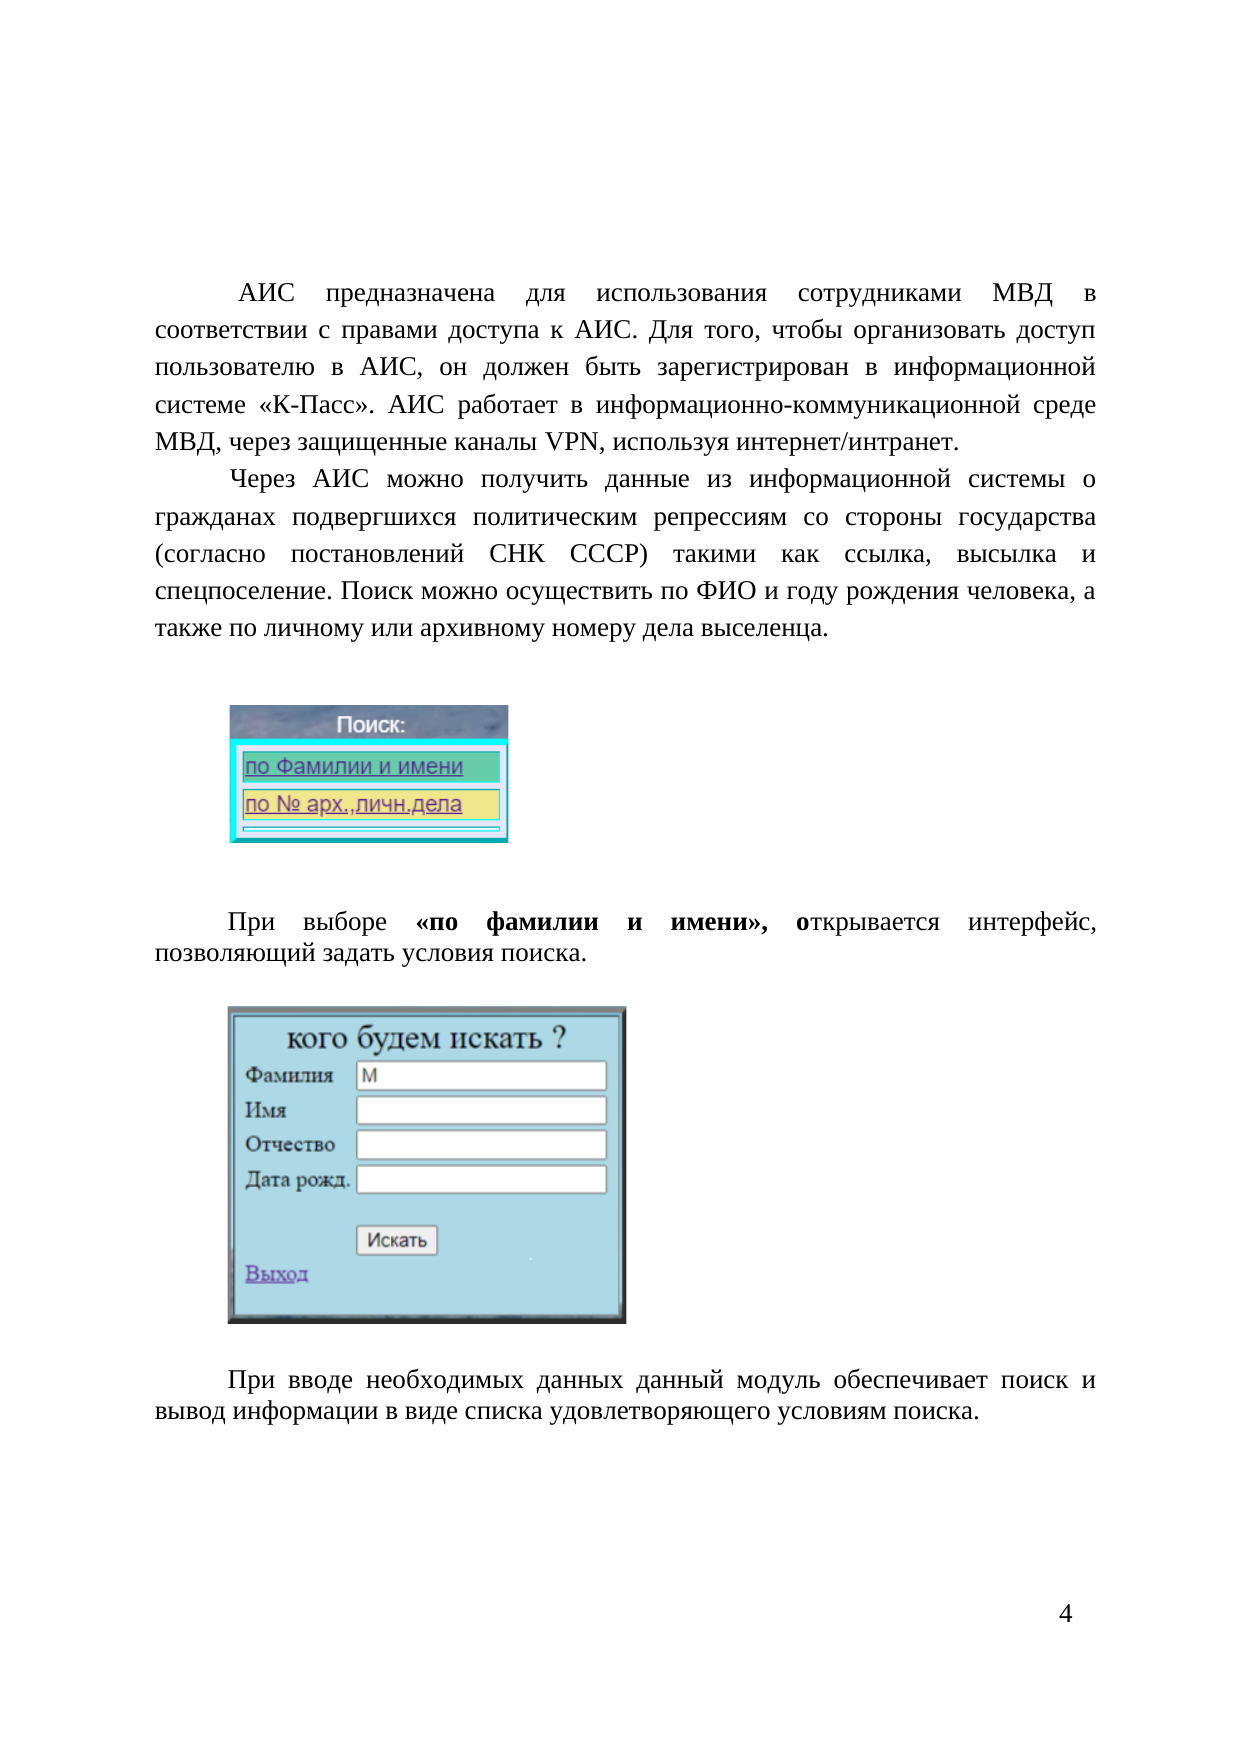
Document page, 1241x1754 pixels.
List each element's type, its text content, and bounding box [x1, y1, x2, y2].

text АИС предназначена для использования сотрудниками МВД в соответствии с правами доступа к АИС. Для того, чтобы организовать доступ пользователю в АИС, он должен быть зарегистрирован в информационной системе «К-Пасс». АИС работает в информационно-коммуникационной среде МВД, через защищенные каналы VPN, используя интернет/интранет. [154, 276, 1098, 456]
picture [229, 705, 509, 843]
text При выборе «по фамилии и имени», открывается интерфейс, позволяющий задать условия поиска. [154, 905, 1098, 967]
picture [227, 1006, 627, 1324]
text При вводе необходимых данных данный модуль обеспечивает поиск и вывод информации в виде списка удовлетворяющего условиям поиска. [154, 1363, 1098, 1425]
text Через АИС можно получить данные из информационной системы о гражданах подвергшихся политическим репрессиям со стороны государства (согласно постановлений СНК СССР) такими как ссылка, высылка и спецпоселение. Поиск можно осуществить по ФИО и году рождения человека, а также по личному или архивному номеру дела выселенца. [154, 462, 1098, 643]
